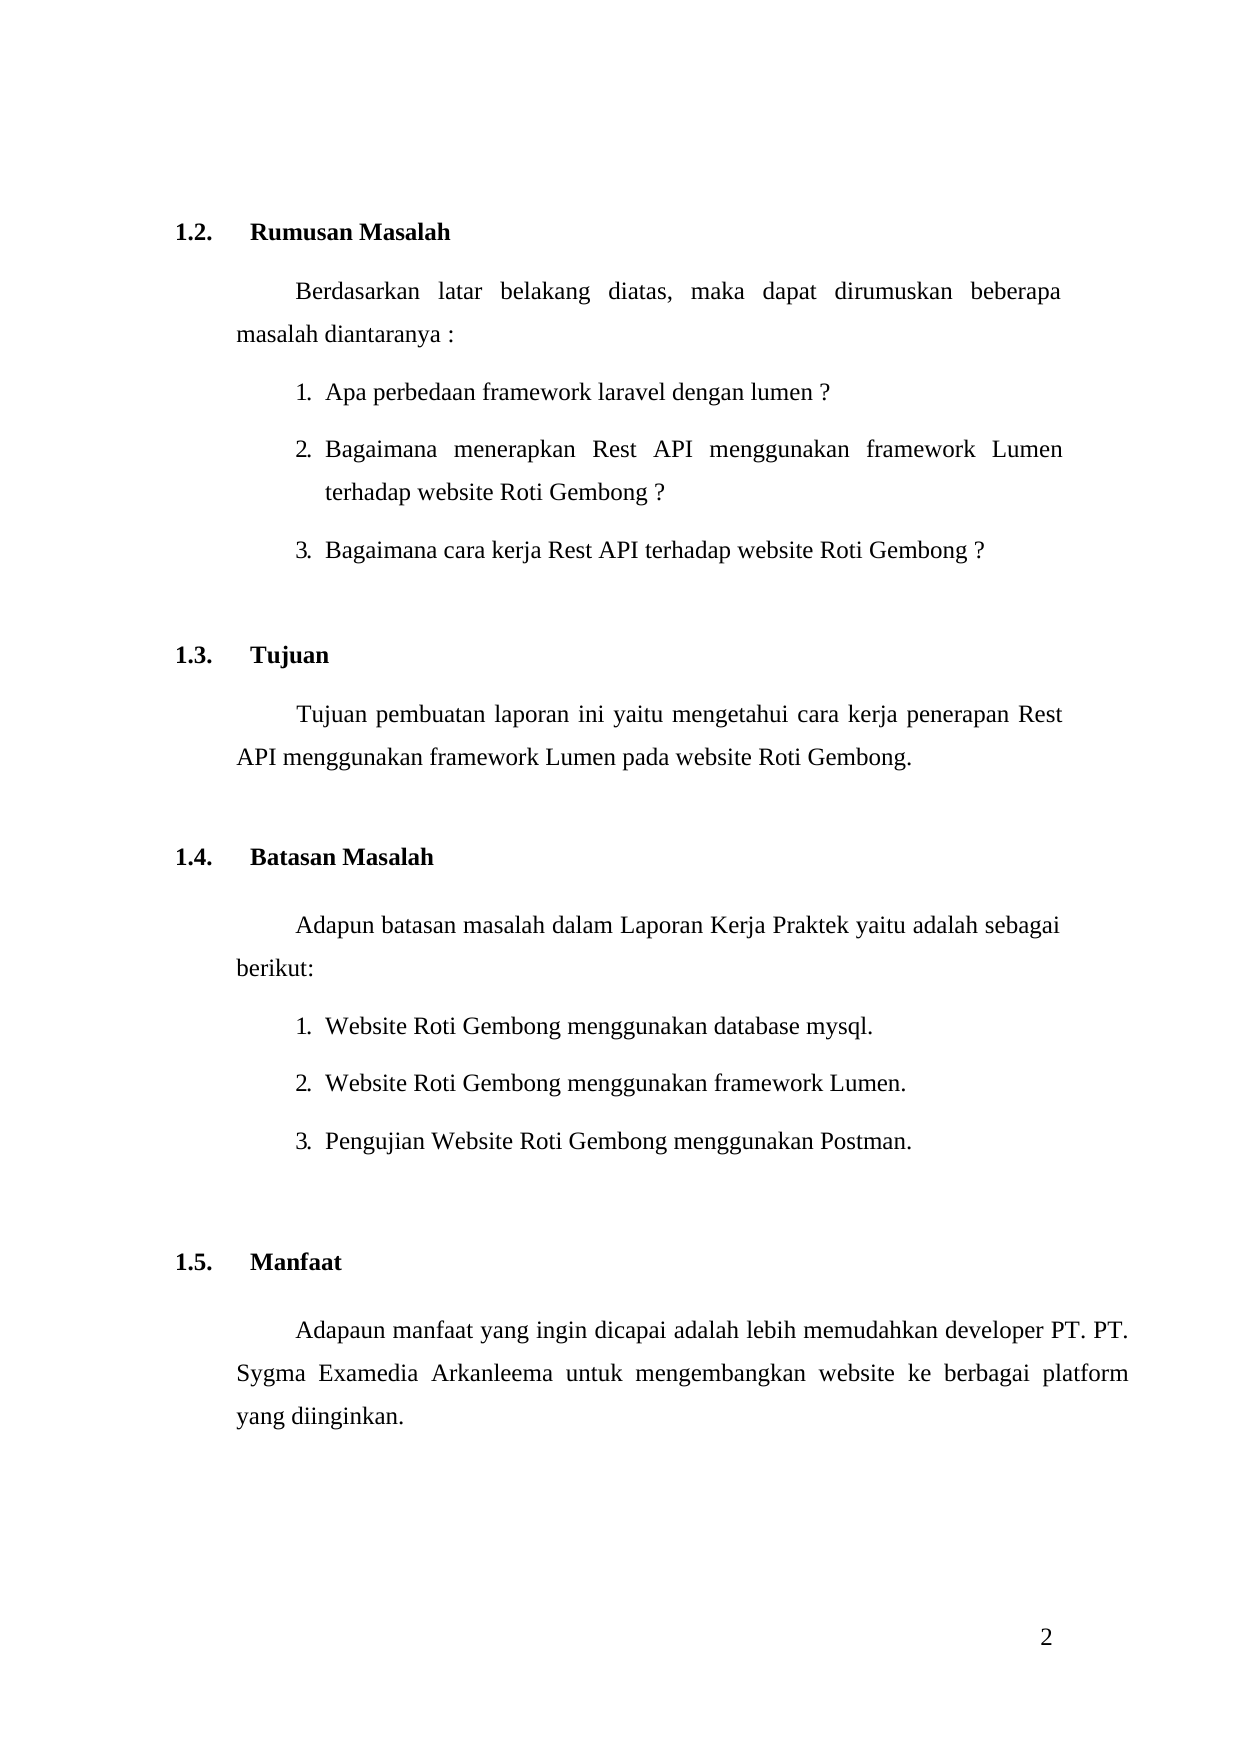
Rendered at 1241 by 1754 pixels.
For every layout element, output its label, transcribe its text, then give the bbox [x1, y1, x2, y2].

subtitle Batasan Masalah [175, 842, 1130, 871]
list Bagaimana menerapkan Rest API menggunakan framework Lumen terhadap website Roti Gembong ? [295, 434, 1063, 506]
subtitle Rumusan Masalah [175, 217, 1130, 246]
list Bagaimana cara kerja Rest API terhadap website Roti Gembong ? [295, 535, 1063, 564]
list Pengujian Website Roti Gembong menggunakan Postman. [295, 1126, 1063, 1155]
text Adapaun manfaat yang ingin dicapai adalah lebih memudahkan developer PT. PT. Sygma Examedia Arkanleema untuk mengembangkan website ke berbagai platform yang diinginkan. [236, 1315, 1130, 1430]
subtitle Manfaat [175, 1247, 1130, 1276]
list Apa perbedaan framework laravel dengan lumen ? [295, 377, 1063, 405]
text Berdasarkan latar belakang diatas, maka dapat dirumuskan beberapa masalah diantaranya : [236, 276, 1061, 348]
list Website Roti Gembong menggunakan database mysql. [295, 1011, 1063, 1039]
subtitle Tujuan [175, 640, 1130, 669]
list Website Roti Gembong menggunakan framework Lumen. [295, 1068, 1063, 1097]
text Adapun batasan masalah dalam Laporan Kerja Praktek yaitu adalah sebagai berikut: [236, 910, 1061, 982]
text Tujuan pembuatan laporan ini yaitu mengetahui cara kerja penerapan Rest API menggunakan framework Lumen pada website Roti Gembong. [236, 699, 1063, 771]
